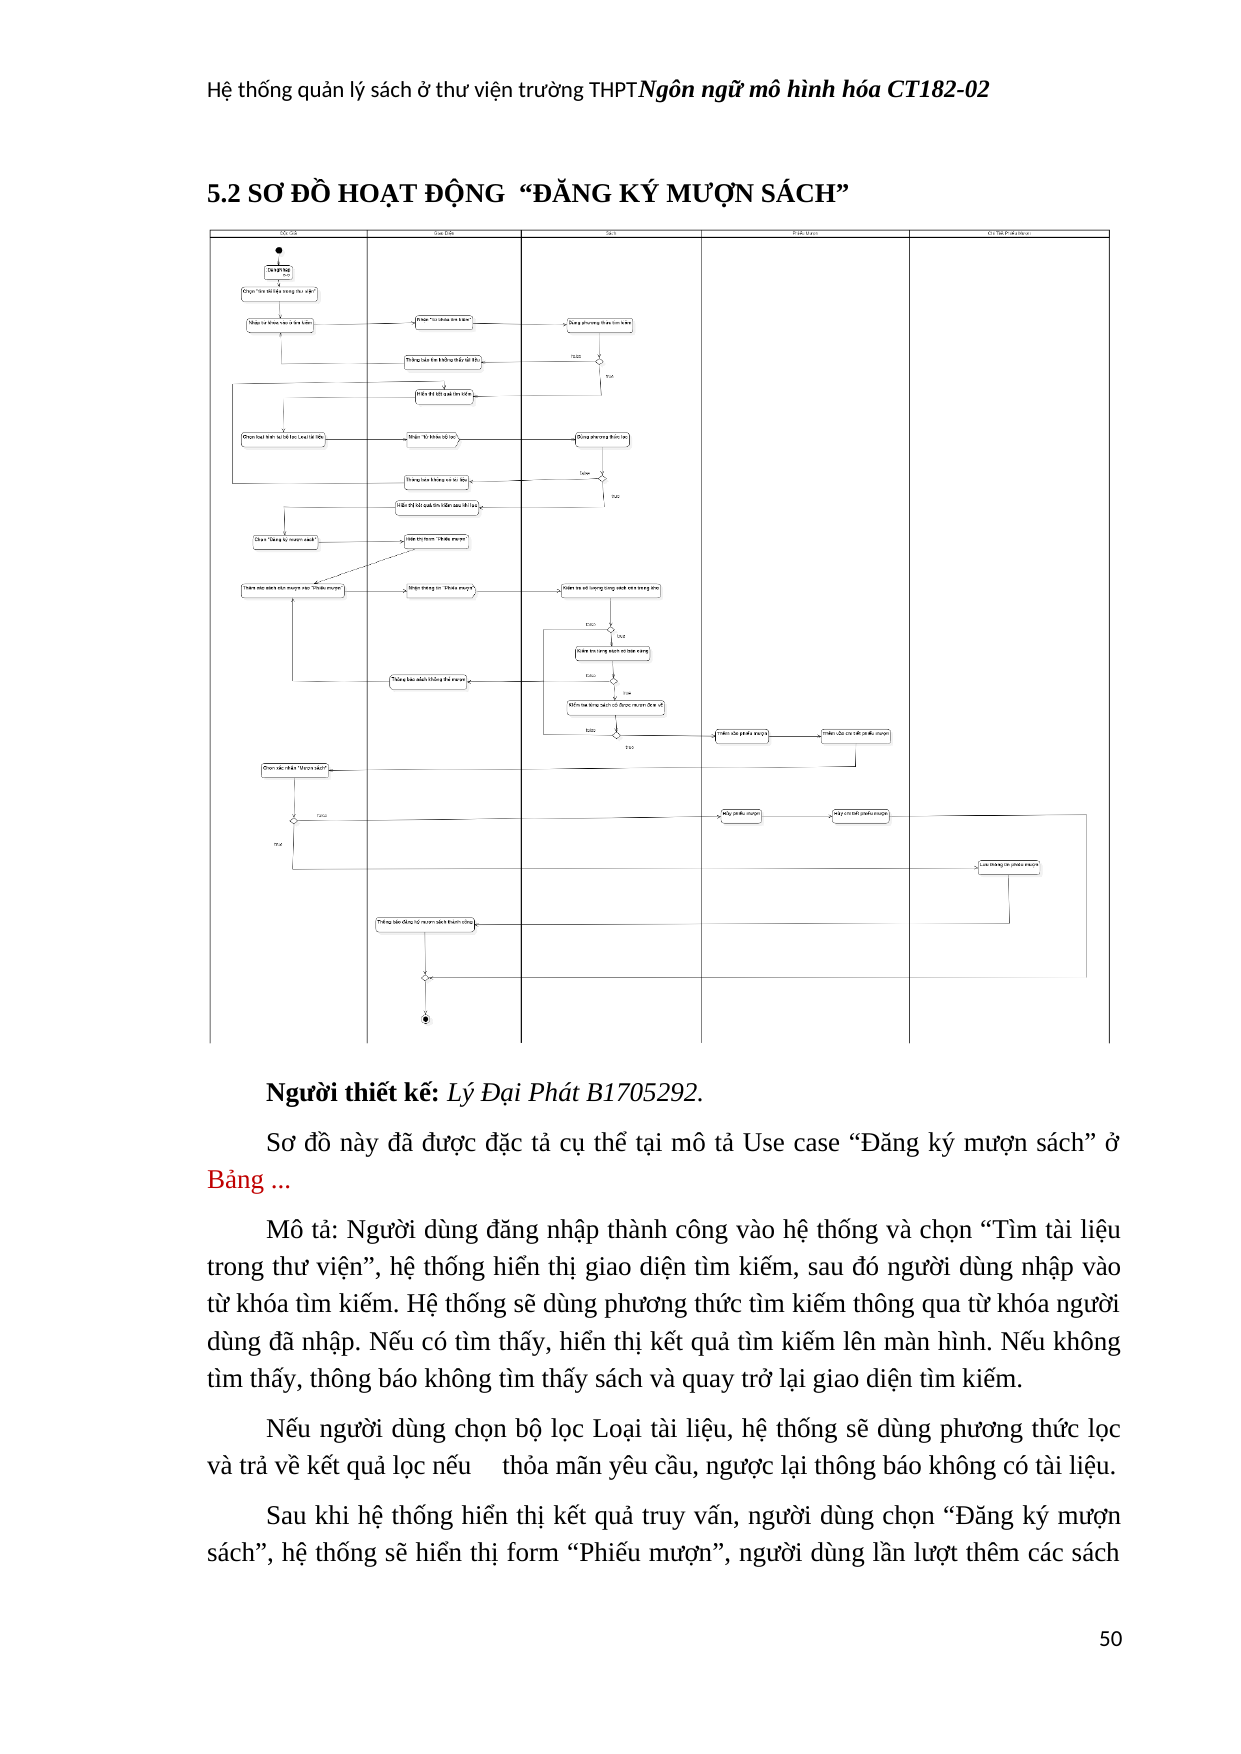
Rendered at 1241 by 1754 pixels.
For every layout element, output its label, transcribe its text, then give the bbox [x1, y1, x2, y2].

picture [206, 227, 1123, 1057]
text Mô tả: Người dùng đăng nhập thành công vào hệ thống và chọn “Tìm tài liệu trong thư viện”, hệ thống hiển thị giao diện tìm kiếm, sau đó người dùng nhập vào từ khóa tìm kiếm. Hệ thống sẽ dùng phương thức tìm kiếm thông qua từ khóa người dùng đã nhập. Nếu có tìm thấy, hiển thị kết quả tìm kiếm lên màn hình. Nếu không tìm thấy, thông báo không tìm thấy sách và quay trở lại giao diện tìm kiếm. [207, 1213, 1122, 1393]
text Nếu người dùng chọn bộ lọc Loại tài liệu, hệ thống sẽ dùng phương thức lọc và trả về kết quả lọc nếu thỏa mãn yêu cầu, ngược lại thông báo không có tài liệu. [207, 1412, 1122, 1480]
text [207, 1499, 1122, 1567]
text Sơ đồ này đã được đặc tả cụ thể tại mô tả Use case “Đăng ký mượn sách” ở Bảng ... [207, 1126, 1122, 1194]
subtitle 5.2 SƠ ĐỒ HOẠT ĐỘNG “ĐĂNG KÝ MƯỢN SÁCH” [207, 177, 1122, 208]
text Người thiết kế: Lý Đại Phát B1705292. [207, 1076, 1122, 1107]
